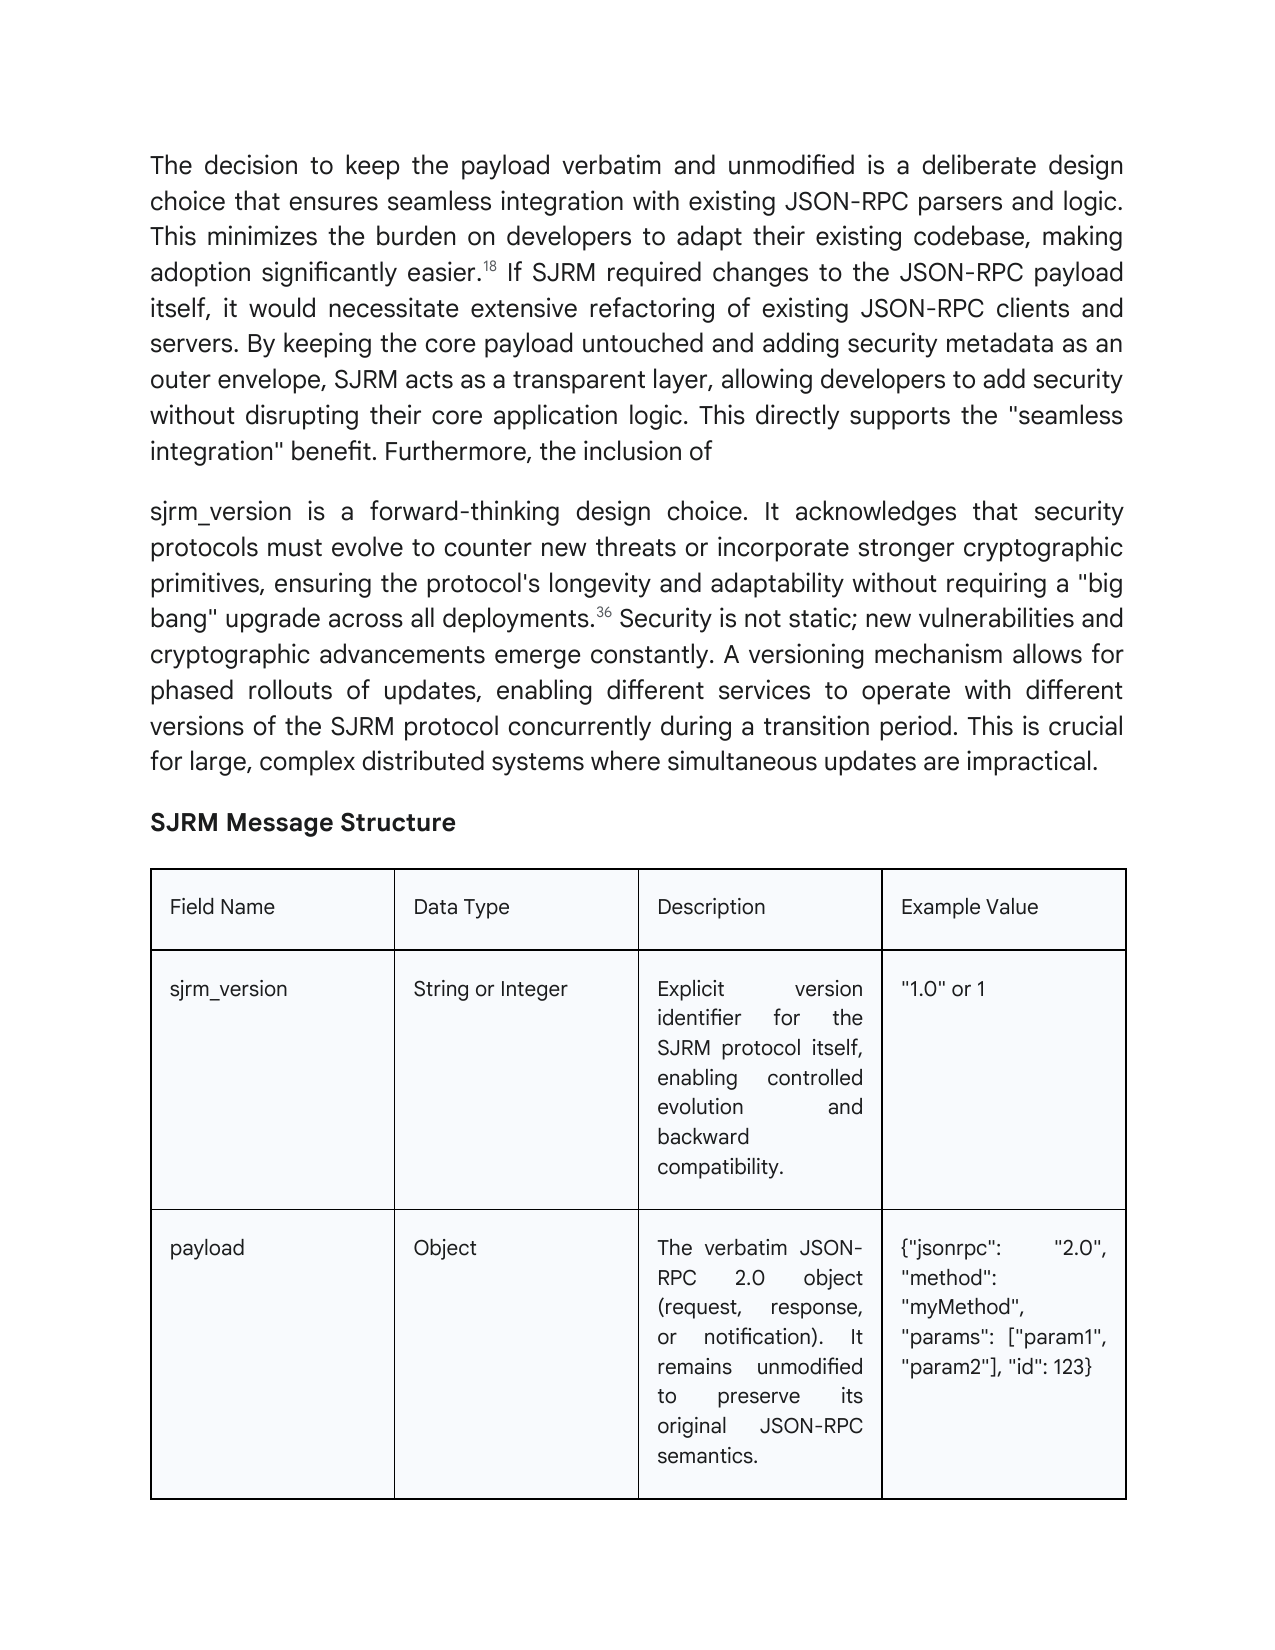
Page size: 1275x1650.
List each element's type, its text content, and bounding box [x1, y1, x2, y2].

text SJRM Message Structure [150, 807, 1125, 839]
text sjrm_version is a forward-thinking design choice. It acknowledges that security protocols must evolve to counter new threats or incorporate stronger cryptographic primitives, ensuring the protocol's longevity and adaptability without requiring a "big bang" upgrade across all deployments.36 Security is not static; new vulnerabilities and cryptographic advancements emerge constantly. A versioning mechanism allows for phased rollouts of updates, enabling different services to operate with different versions of the SJRM protocol concurrently during a transition period. This is crucial for large, complex distributed systems where simultaneous updates are impractical. [150, 497, 1125, 778]
table_cell String or Integer [395, 951, 638, 1209]
table_cell Object [395, 1210, 638, 1498]
table_cell {"jsonrpc": "2.0", "method": "myMethod", "params": ["param1", "param2"], "id": 123} [883, 1210, 1125, 1498]
text The decision to keep the payload verbatim and unmodified is a deliberate design choice that ensures seamless integration with existing JSON-RPC parsers and logic. This minimizes the burden on developers to adapt their existing codebase, making adoption significantly easier.18 If SJRM required changes to the JSON-RPC payload itself, it would necessitate extensive refactoring of existing JSON-RPC clients and servers. By keeping the core payload untouched and adding security metadata as an outer envelope, SJRM acts as a transparent layer, allowing developers to add security without disrupting their core application logic. This directly supports the "seamless integration" benefit. Furthermore, the inclusion of [150, 150, 1125, 467]
table_cell "1.0" or 1 [883, 951, 1125, 1209]
table_cell payload [152, 1210, 394, 1498]
table_cell Explicit version identifier for the SJRM protocol itself, enabling controlled evolution and backward compatibility. [639, 951, 881, 1209]
table_header Field Name [152, 870, 394, 949]
table_header Example Value [883, 870, 1125, 949]
table_cell sjrm_version [152, 951, 394, 1209]
table_header Description [639, 870, 881, 949]
table_cell The verbatim JSON-RPC 2.0 object (request, response, or notification). It remains unmodified to preserve its original JSON-RPC semantics. [639, 1210, 881, 1498]
table_header Data Type [395, 870, 638, 949]
